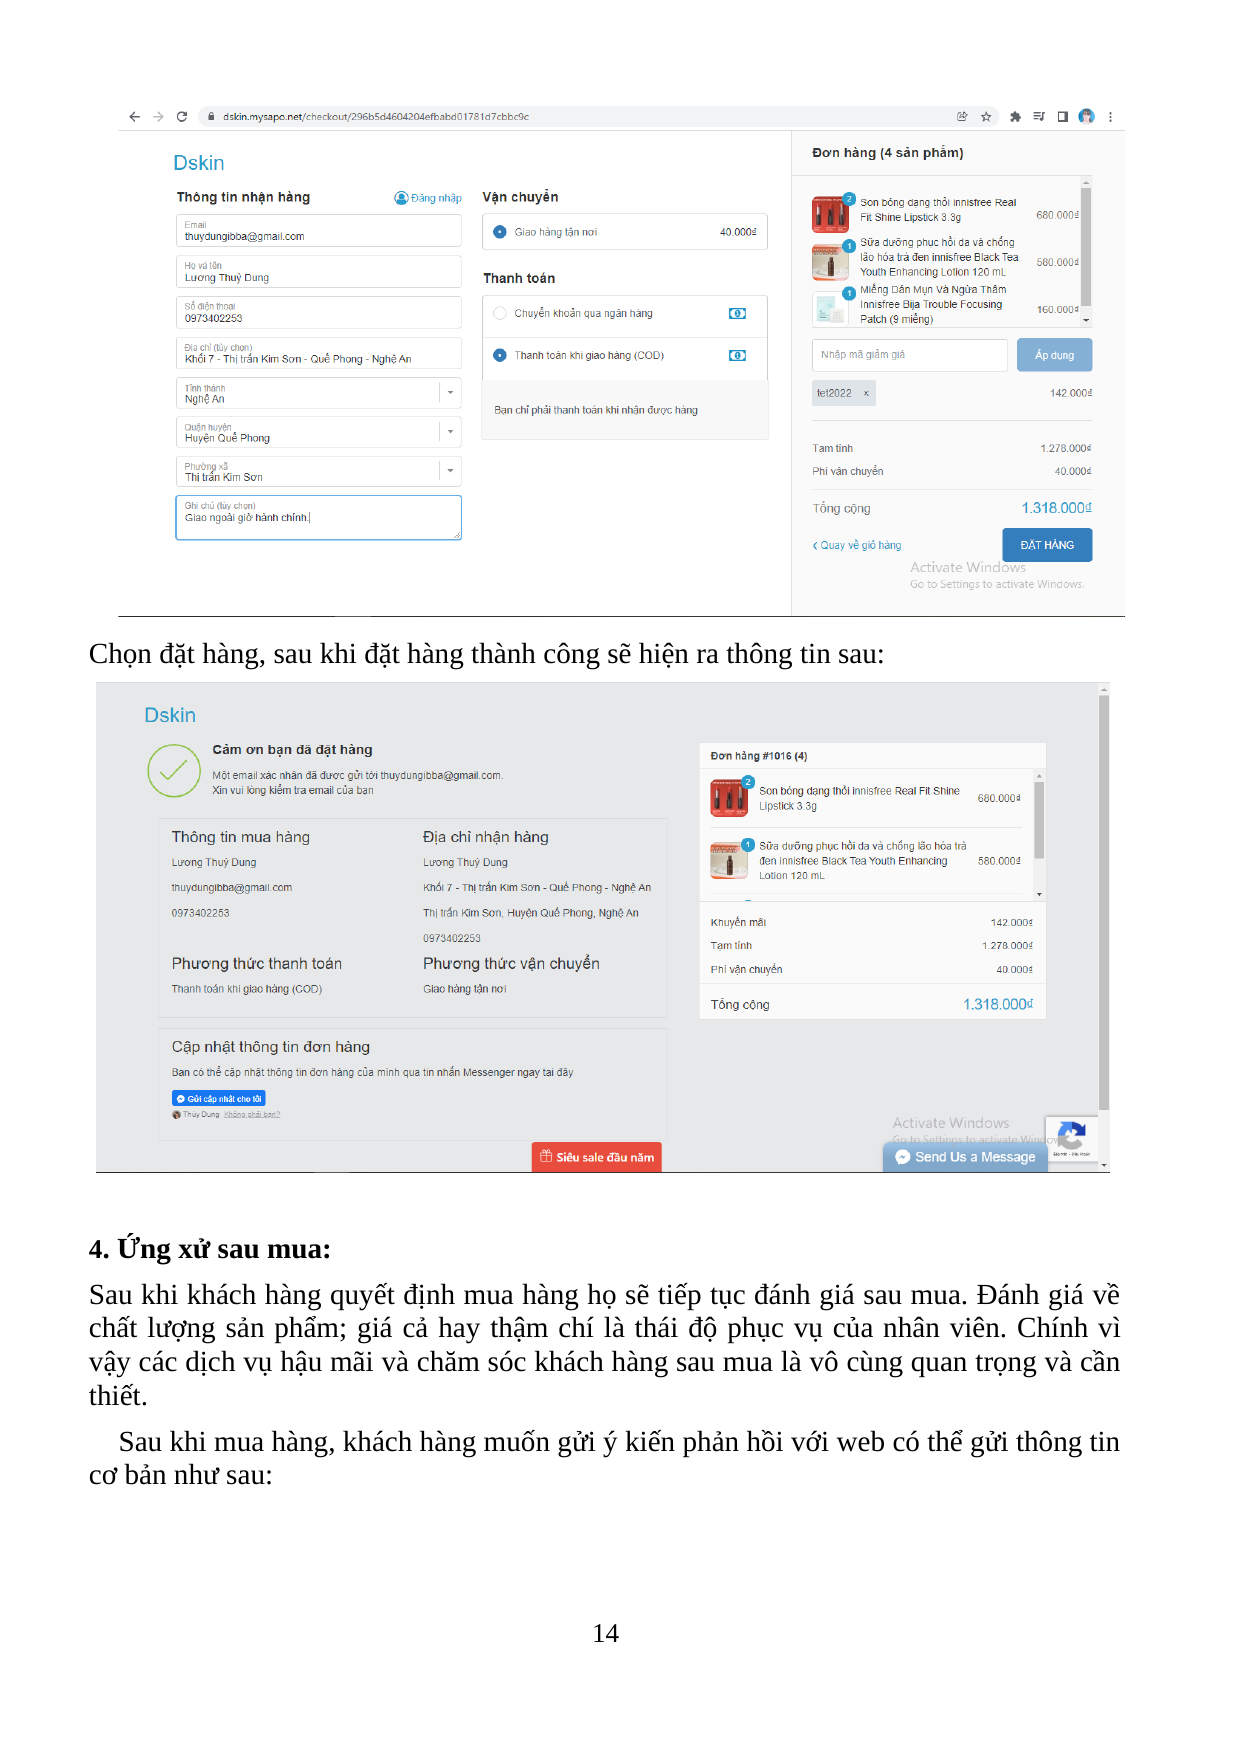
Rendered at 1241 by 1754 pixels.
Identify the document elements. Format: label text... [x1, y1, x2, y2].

text Sau khi khách hàng quyết định mua hàng họ sẽ tiếp tục đánh giá sau mua. Đánh giá về chất lượng sản phẩm; giá cả hay thậm chí là thái độ phục vụ của nhân viên. Chính vì vậy các dịch vụ hậu mãi và chăm sóc khách hàng sau mua là vô cùng quan trọng và cần thiết. [89, 1277, 1122, 1411]
text 4. Ứng xử sau mua: [89, 1231, 1122, 1264]
picture [96, 681, 1110, 1173]
text Sau khi mua hàng, khách hàng muốn gửi ý kiến phản hồi với web có thể gửi thông tin cơ bản như sau: [89, 1424, 1122, 1491]
text Chọn đặt hàng, sau khi đặt hàng thành công sẽ hiện ra thông tin sau: [89, 636, 1122, 669]
picture [118, 103, 1126, 617]
